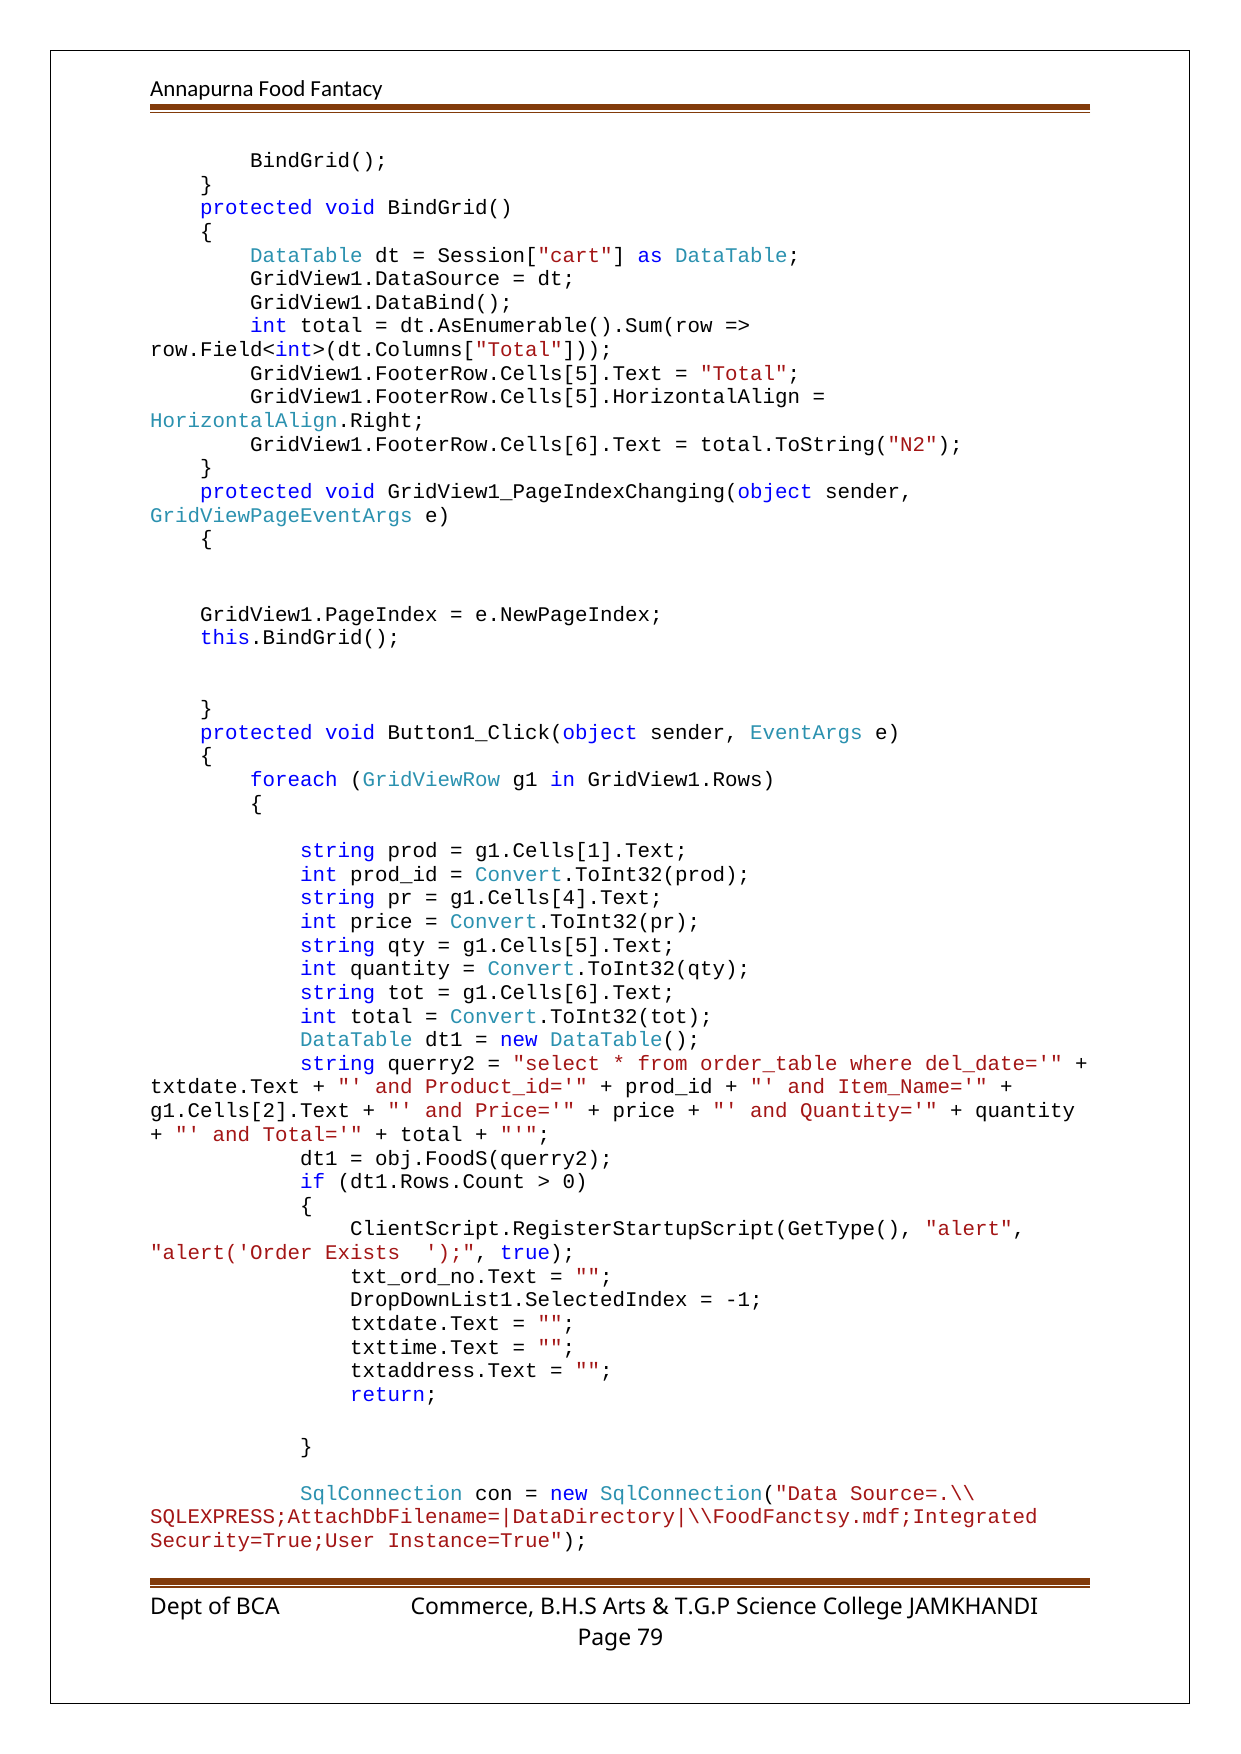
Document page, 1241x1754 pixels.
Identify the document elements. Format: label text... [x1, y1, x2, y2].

text txt_ord_no.Text = ""; [150, 1266, 1090, 1289]
text int total = Convert.ToInt32(tot); [150, 1006, 1090, 1029]
text foreach (GridViewRow g1 in GridView1.Rows) [150, 769, 1090, 793]
text int price = Convert.ToInt32(pr); [150, 911, 1090, 935]
text protected void GridView1_PageIndexChanging(object sender, GridViewPageEventArgs e) [150, 481, 1090, 528]
text this.BindGrid(); [150, 627, 1090, 651]
text { [150, 1195, 1090, 1218]
text string qty = g1.Cells[5].Text; [150, 935, 1090, 958]
text GridView1.DataSource = dt; [150, 268, 1090, 292]
text string prod = g1.Cells[1].Text; [150, 840, 1090, 864]
text protected void BindGrid() [150, 197, 1090, 221]
text txtaddress.Text = ""; [150, 1360, 1090, 1384]
text txtdate.Text = ""; [150, 1313, 1090, 1337]
text protected void Button1_Click(object sender, EventArgs e) [150, 722, 1090, 746]
text return; [150, 1384, 1090, 1408]
text if (dt1.Rows.Count > 0) [150, 1171, 1090, 1195]
text int quantity = Convert.ToInt32(qty); [150, 958, 1090, 982]
text DropDownList1.SelectedIndex = -1; [150, 1289, 1090, 1313]
text } [150, 698, 1090, 722]
text GridView1.DataBind(); [150, 292, 1090, 316]
text txttime.Text = ""; [150, 1337, 1090, 1360]
text { [150, 528, 1090, 552]
text string querry2 = "select * from order_table where del_date='" + txtdate.Text + "' and Product_id='" + prod_id + "' and Item_Name='" + g1.Cells[2].Text + "' and Price='" + price + "' and Quantity='" + quantity + "' and Total='" + total + "'"; [150, 1053, 1090, 1147]
text int prod_id = Convert.ToInt32(prod); [150, 864, 1090, 887]
text BindGrid(); [150, 150, 1090, 174]
text { [150, 221, 1090, 244]
text } [150, 457, 1090, 481]
text int total = dt.AsEnumerable().Sum(row => row.Field<int>(dt.Columns["Total"])); [150, 316, 1090, 363]
text string pr = g1.Cells[4].Text; [150, 887, 1090, 911]
text { [150, 793, 1090, 816]
text string tot = g1.Cells[6].Text; [150, 982, 1090, 1006]
text dt1 = obj.FoodS(querry2); [150, 1147, 1090, 1171]
text } [150, 174, 1090, 197]
text DataTable dt1 = new DataTable(); [150, 1029, 1090, 1053]
text { [150, 746, 1090, 769]
text GridView1.FooterRow.Cells[5].Text = "Total"; [150, 363, 1090, 386]
text GridView1.PageIndex = e.NewPageIndex; [150, 604, 1090, 627]
text SqlConnection con = new SqlConnection("Data Source=.\\SQLEXPRESS;AttachDbFilename=|DataDirectory|\\FoodFanctsy.mdf;Integrated Security=True;User Instance=True"); [150, 1483, 1090, 1554]
text GridView1.FooterRow.Cells[6].Text = total.ToString("N2"); [150, 434, 1090, 457]
text GridView1.FooterRow.Cells[5].HorizontalAlign = HorizontalAlign.Right; [150, 386, 1090, 434]
text } [150, 1436, 1090, 1459]
text ClientScript.RegisterStartupScript(GetType(), "alert", "alert('Order Exists ');", true); [150, 1218, 1090, 1266]
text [150, 244, 1090, 268]
